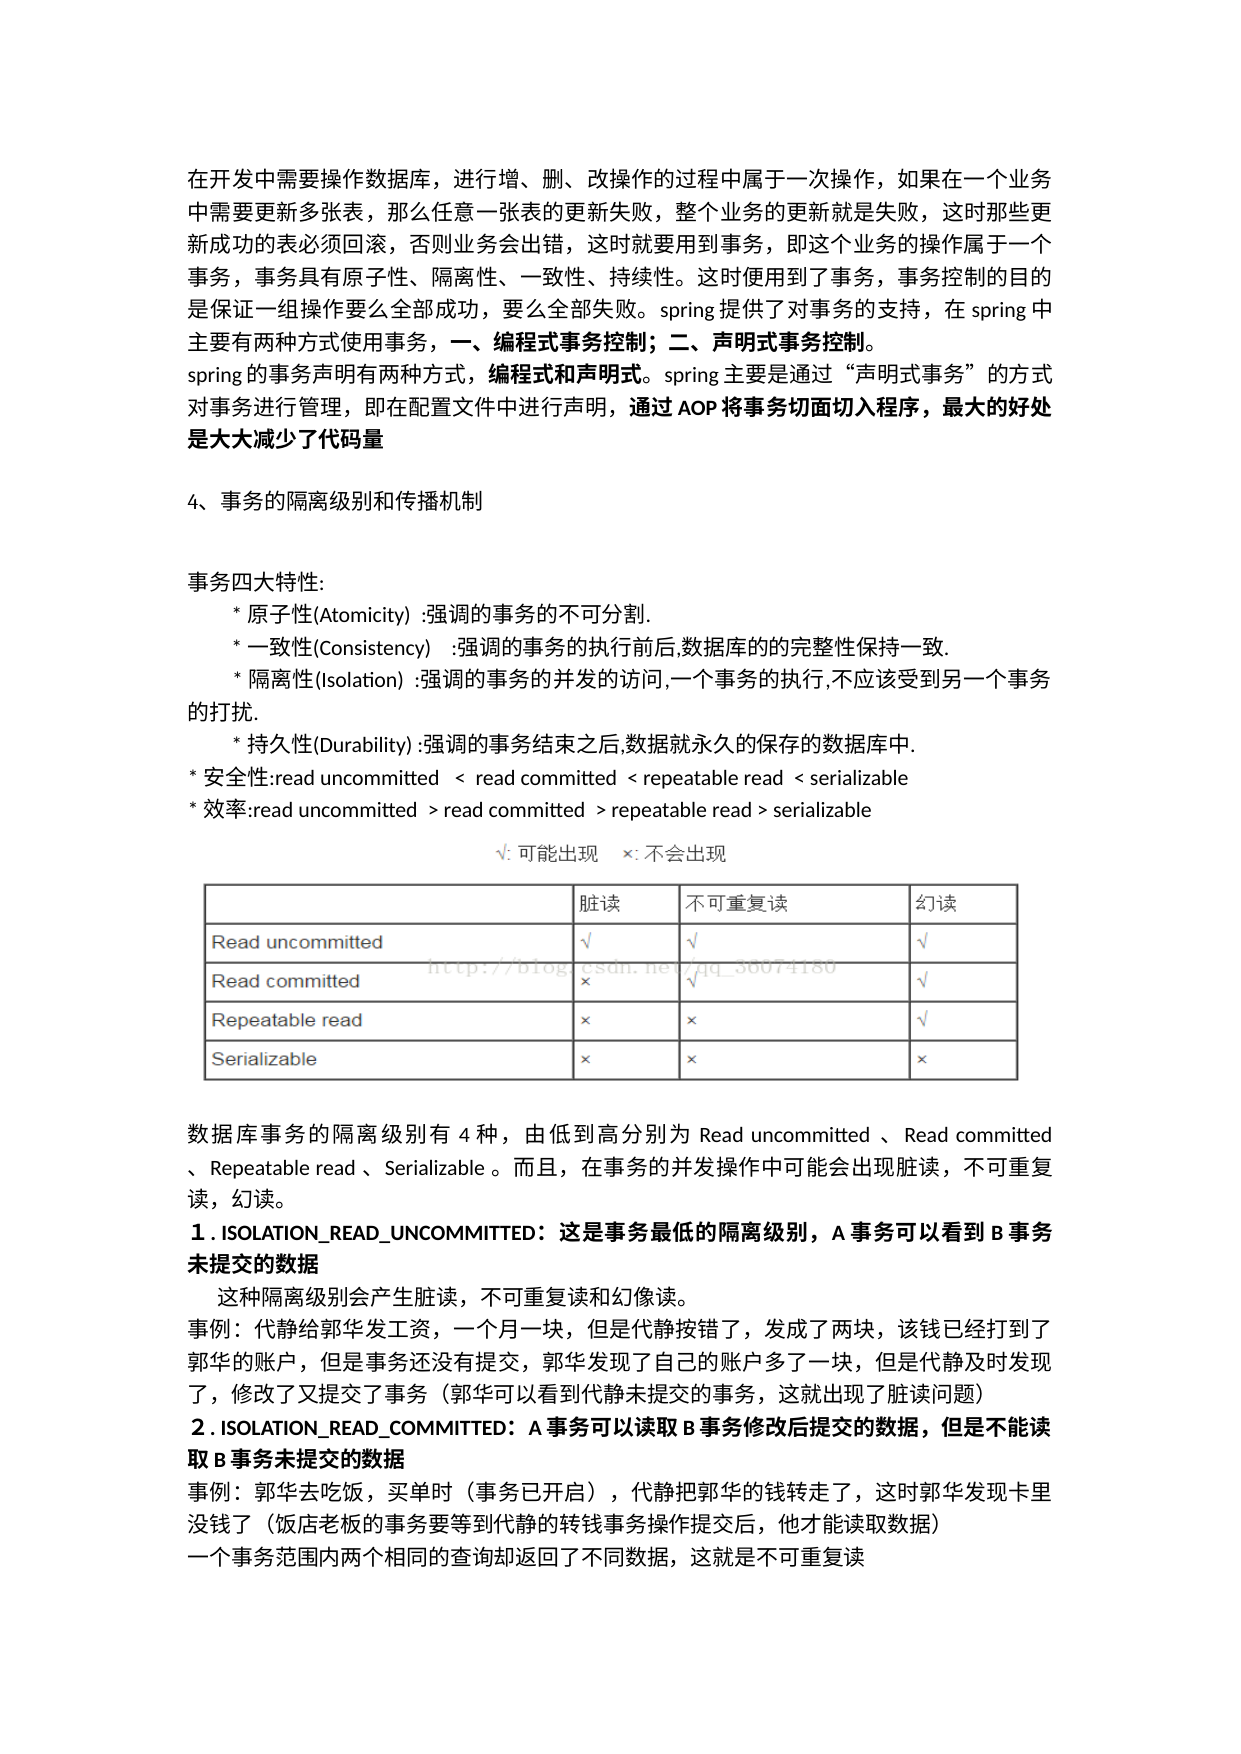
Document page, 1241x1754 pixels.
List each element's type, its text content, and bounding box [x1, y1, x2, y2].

text spring的事务声明有两种方式，编程式和声明式。spring主要是通过“声明式事务”的方式对事务进行管理，即在配置文件中进行声明，通过AOP将事务切面切入程序，最大的好处是大大减少了代码量 [187, 357, 1053, 454]
text 这种隔离级别会产生脏读，不可重复读和幻像读。 [187, 1279, 1053, 1312]
picture [187, 824, 1053, 1087]
text * 隔离性(Isolation) :强调的事务的并发的访问,一个事务的执行,不应该受到另一个事务的打扰. [187, 662, 1053, 727]
text 数据库事务的隔离级别有4种，由低到高分别为Read uncommitted 、Read committed 、Repeatable read 、Serializable 。而且，在事务的并发操作中可能会出现脏读，不可重复读，幻读。 [187, 1117, 1053, 1214]
text 事务四大特性: [187, 564, 1053, 597]
text * 原子性(Atomicity) :强调的事务的不可分割. [187, 597, 1053, 629]
text 在开发中需要操作数据库，进行增、删、改操作的过程中属于一次操作，如果在一个业务中需要更新多张表，那么任意一张表的更新失败，整个业务的更新就是失败，这时那些更新成功的表必须回滚，否则业务会出错，这时就要用到事务，即这个业务的操作属于一个事务，事务具有原子性、隔离性、一致性、持续性。这时便用到了事务，事务控制的目的是保证一组操作要么全部成功，要么全部失败。spring提供了对事务的支持，在spring中主要有两种方式使用事务，一、编程式事务控制；二、声明式事务控制。 [187, 162, 1053, 357]
text * 持久性(Durability) :强调的事务结束之后,数据就永久的保存的数据库中. [187, 727, 1053, 759]
text * 安全性:read uncommitted < read committed < repeatable read < serializable [187, 759, 1053, 792]
subtitle 4、事务的隔离级别和传播机制 [187, 484, 1053, 516]
text * 效率:read uncommitted > read committed > repeatable read > serializable [187, 792, 1053, 824]
text * 一致性(Consistency) :强调的事务的执行前后,数据库的的完整性保持一致. [187, 629, 1053, 662]
text 事例：郭华去吃饭，买单时（事务已开启），代静把郭华的钱转走了，这时郭华发现卡里没钱了（饭店老板的事务要等到代静的转钱事务操作提交后，他才能读取数据） [187, 1474, 1053, 1539]
text 一个事务范围内两个相同的查询却返回了不同数据，这就是不可重复读 [187, 1539, 1053, 1572]
text 事例：代静给郭华发工资，一个月一块，但是代静按错了，发成了两块，该钱已经打到了郭华的账户，但是事务还没有提交，郭华发现了自己的账户多了一块，但是代静及时发现了，修改了又提交了事务（郭华可以看到代静未提交的事务，这就出现了脏读问题） [187, 1312, 1053, 1409]
text １. ISOLATION_READ_UNCOMMITTED：这是事务最低的隔离级别，A事务可以看到B事务未提交的数据 [187, 1214, 1053, 1279]
text ２. ISOLATION_READ_COMMITTED：A事务可以读取B事务修改后提交的数据，但是不能读取B事务未提交的数据 [187, 1409, 1053, 1474]
